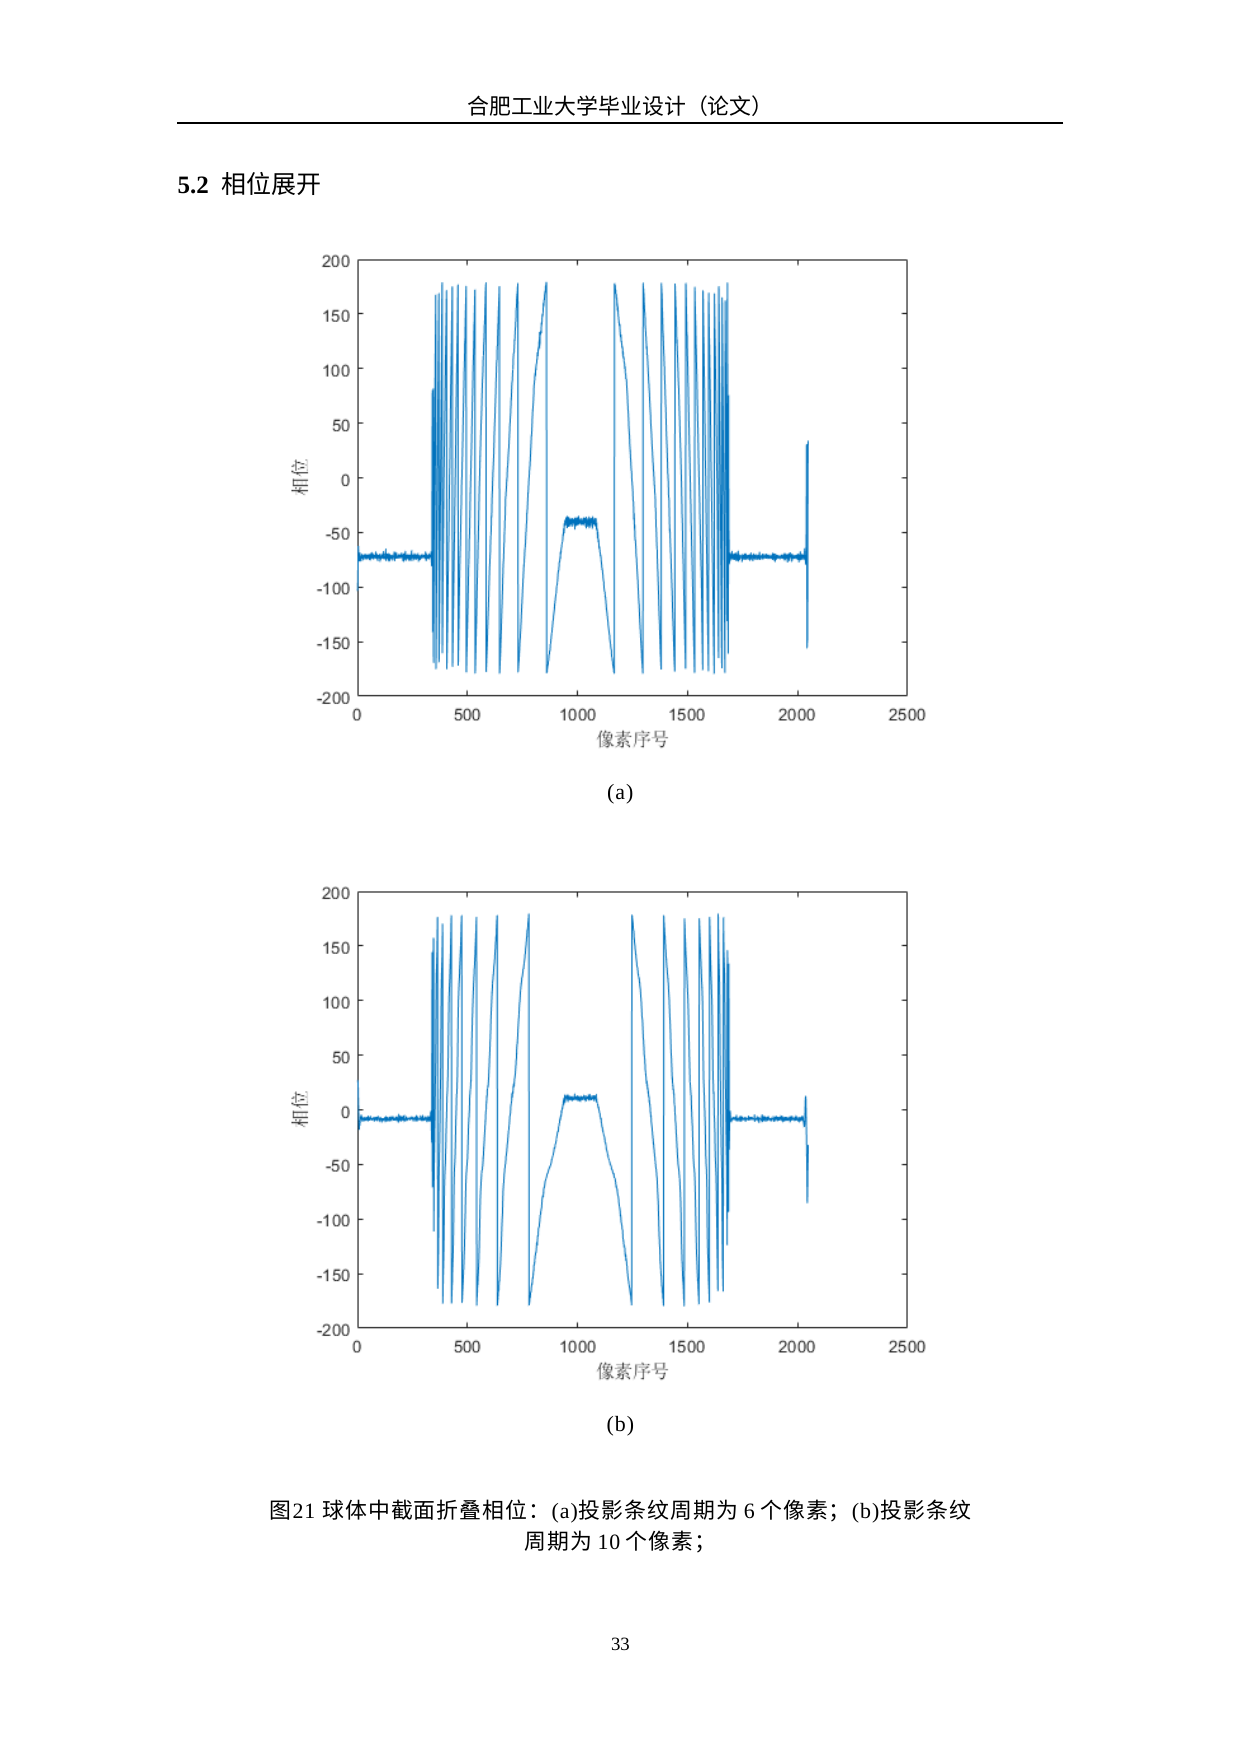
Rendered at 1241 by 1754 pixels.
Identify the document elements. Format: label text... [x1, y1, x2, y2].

picture [265, 852, 975, 1387]
picture [265, 220, 975, 755]
text 相位展开 [177, 150, 1063, 215]
